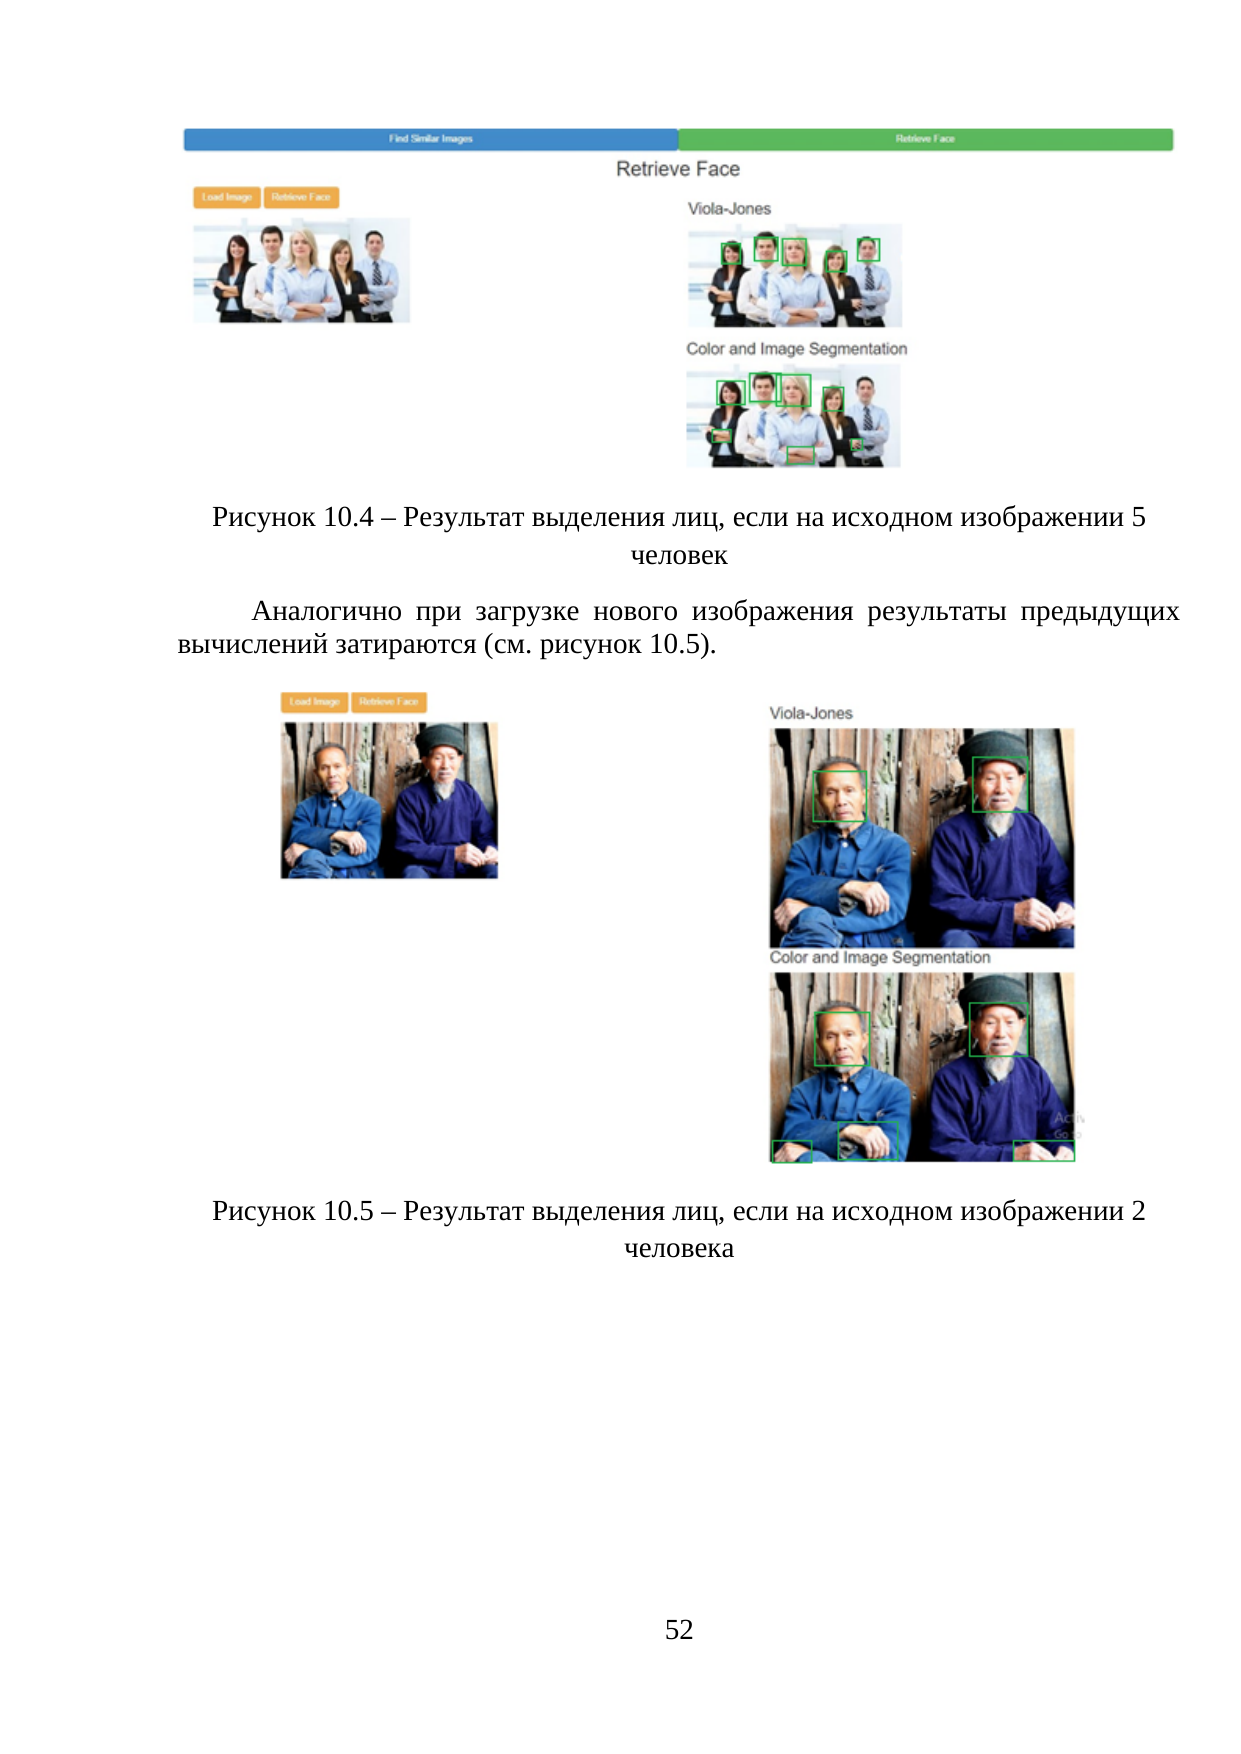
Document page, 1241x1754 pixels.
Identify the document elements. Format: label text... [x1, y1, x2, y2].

picture [273, 680, 1085, 1170]
text Рисунок 10.5 – Результат выделения лиц, если на исходном изображении 2 человека [177, 1190, 1181, 1265]
text Рисунок 10.4 – Результат выделения лиц, если на исходном изображении 5 человек [177, 497, 1181, 572]
text Аналогично при загрузке нового изображения результаты предыдущих вычислений затираются (см. рисунок 10.5). [177, 593, 1181, 660]
picture [177, 118, 1184, 476]
